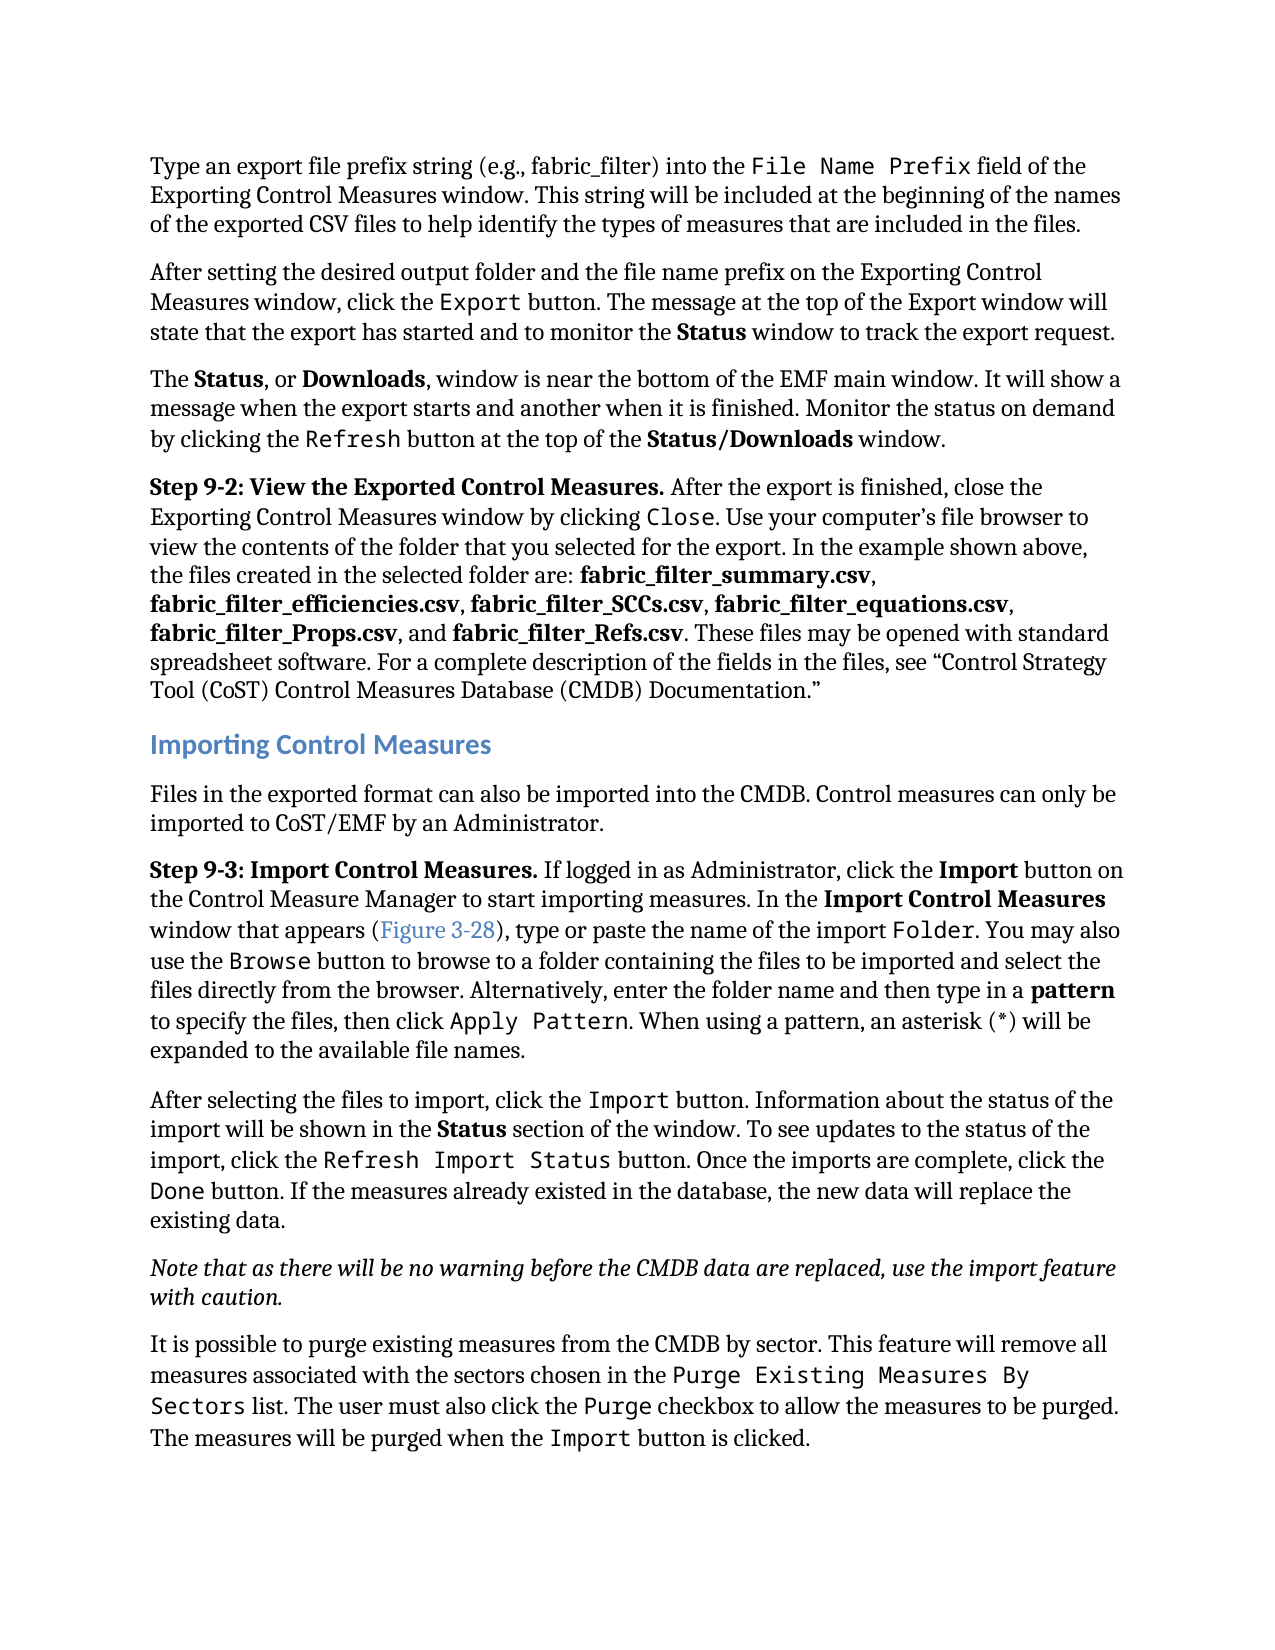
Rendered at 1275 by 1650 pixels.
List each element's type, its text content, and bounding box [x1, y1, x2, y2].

subtitle Importing Control Measures [150, 726, 1125, 761]
text It is possible to purge existing measures from the CMDB by sector. This feature will remove all measures associated with the sectors chosen in the Purge Existing Measures By Sectors list. The user must also click the Purge checkbox to allow the measures to be purged. The measures will be purged when the Import button is clicked. [150, 1330, 1125, 1453]
text Step 9-3: Import Control Measures. If logged in as Administrator, click the Import button on the Control Measure Manager to start importing measures. In the Import Control Measures window that appears (Figure 3-28), type or paste the name of the import Folder. You may also use the Browse button to browse to a folder containing the files to be imported and select the files directly from the browser. Alternatively, enter the folder name and then type in a pattern to specify the files, then click Apply Pattern. When using a pattern, an asterisk (*) will be expanded to the available file names. [150, 856, 1125, 1065]
text Note that as there will be no warning before the CMDB data are replaced, use the import feature with caution. [150, 1254, 1125, 1311]
text The Status, or Downloads, window is near the bottom of the EMF main window. It will show a message when the export starts and another when it is finished. Monitor the status on demand by clicking the Refresh button at the top of the Status/Downloads window. [150, 365, 1125, 454]
text After selecting the files to import, click the Import button. Information about the status of the import will be shown in the Status section of the window. To see updates to the status of the import, click the Refresh Import Status button. Once the imports are complete, click the Done button. If the measures already existed in the database, the new data will replace the existing data. [150, 1084, 1125, 1235]
text Step 9-2: View the Exported Control Measures. After the export is finished, close the Exporting Control Measures window by clicking Close. Use your computer’s file browser to view the contents of the folder that you selected for the export. In the example shown above, the files created in the selected folder are: fabric_filter_summary.csv, fabric_filter_efficiencies.csv, fabric_filter_SCCs.csv, fabric_filter_equations.csv, fabric_filter_Props.csv, and fabric_filter_Refs.csv. These files may be opened with standard spreadsheet software. For a complete description of the fields in the files, see “Control Strategy Tool (CoST) Control Measures Database (CMDB) Documentation.” [150, 472, 1125, 705]
text Type an export file prefix string (e.g., fabric_filter) into the File Name Prefix field of the Exporting Control Measures window. This string will be included at the beginning of the names of the exported CSV files to help identify the types of measures that are included in the files. [150, 150, 1125, 239]
text After setting the desired output folder and the file name prefix on the Exporting Control Measures window, click the Export button. The message at the top of the Export window will state that the export has started and to monitor the Status window to track the export request. [150, 257, 1125, 346]
text Files in the exported format can also be imported into the CMDB. Control measures can only be imported to CoST/EMF by an Administrator. [150, 780, 1125, 838]
